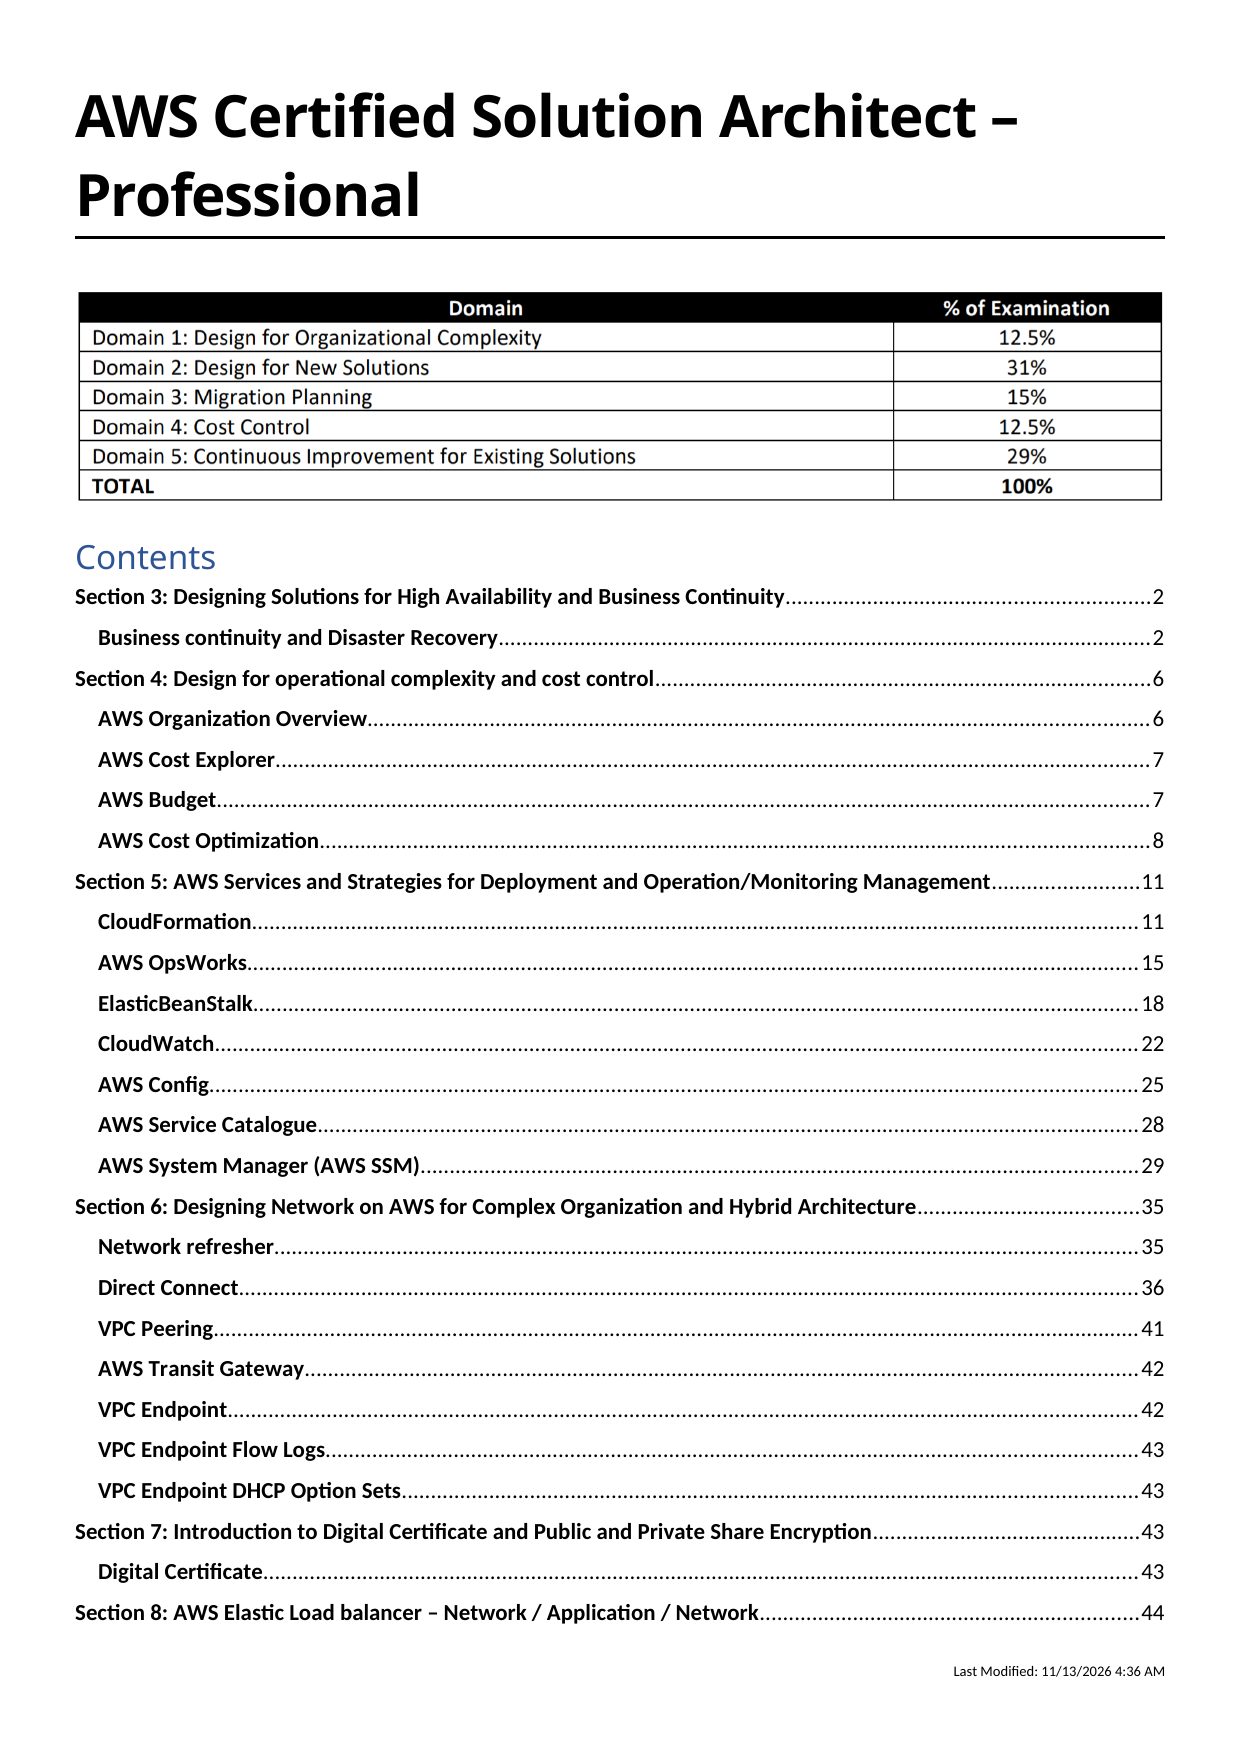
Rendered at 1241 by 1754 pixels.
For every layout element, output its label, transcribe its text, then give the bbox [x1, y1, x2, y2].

picture [75, 286, 1166, 507]
title AWS Certified Solution Architect – Professional [75, 75, 1165, 236]
